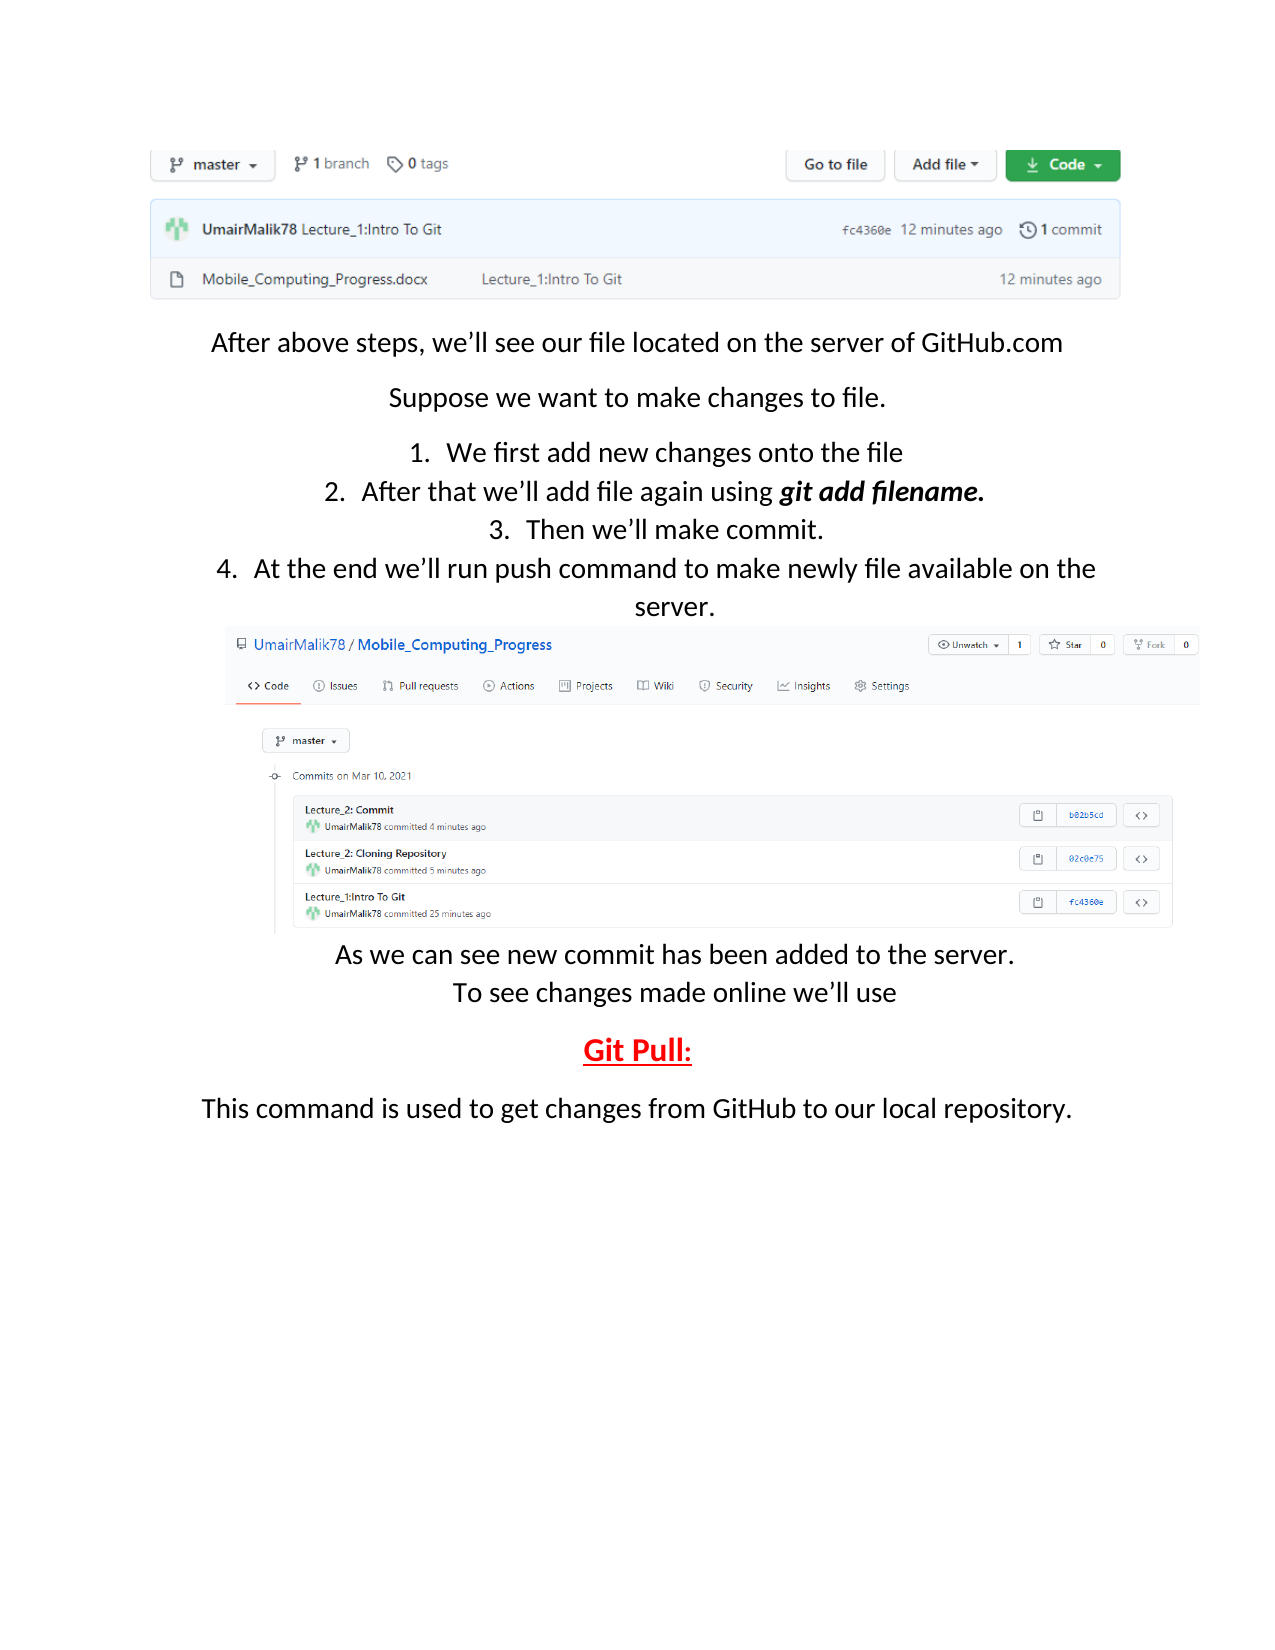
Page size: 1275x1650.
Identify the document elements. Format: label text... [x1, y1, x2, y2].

list To see changes made online we’ll use [225, 974, 1125, 1010]
text After above steps, we’ll see our file located on the server of GitHub.com [150, 324, 1125, 360]
list At the end we’ll run push command to make newly file available on the server. [187, 550, 1125, 624]
picture [225, 626, 1200, 934]
text This command is used to get changes from GitHub to our local repository. [150, 1090, 1125, 1126]
list As we can see new commit has been added to the server. [225, 936, 1125, 971]
list We first add new changes onto the file [187, 434, 1125, 470]
text Git Pull: [150, 1029, 1125, 1070]
list Then we’ll make commit. [187, 511, 1125, 547]
picture [150, 150, 1125, 306]
list After that we’ll add file again using git add filename. [187, 473, 1125, 509]
text Suppose we want to make changes to file. [150, 379, 1125, 415]
